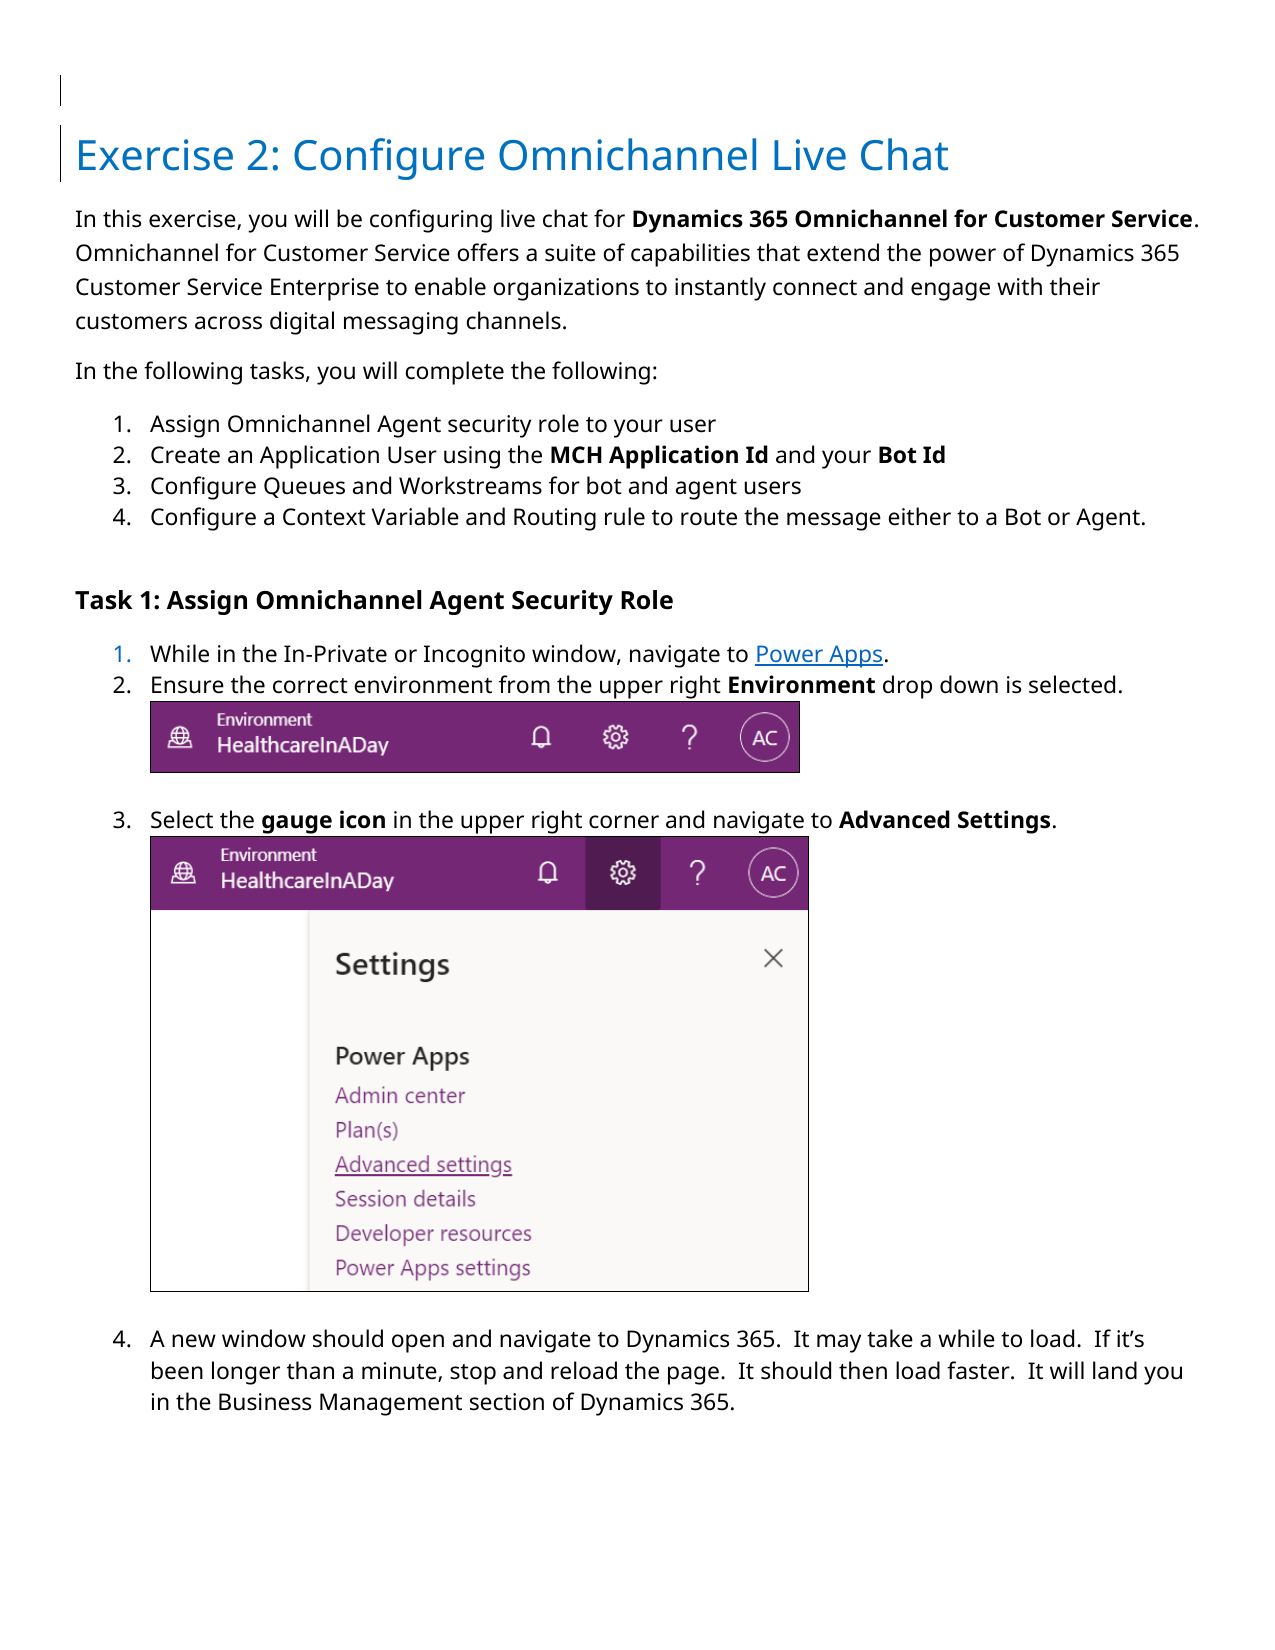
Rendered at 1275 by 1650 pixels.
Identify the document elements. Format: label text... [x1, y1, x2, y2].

list Create an Application User using the MCH Application Id and your Bot Id [112, 439, 1200, 470]
picture [151, 837, 808, 1291]
list A new window should open and navigate to Dynamics 365. It may take a while to load. If it’s been longer than a minute, stop and reload the page. It should then load faster. It will land you in the Business Management section of Dynamics 365. [112, 1323, 1200, 1417]
subtitle Task 1: Assign Omnichannel Agent Security Role [75, 582, 1200, 617]
text In the following tasks, you will complete the following: [75, 355, 1200, 386]
list While in the In-Private or Incognito window, navigate to Power Apps. [112, 638, 1200, 669]
list Configure a Context Variable and Routing rule to route the message either to a Bot or Agent. [112, 501, 1200, 532]
list Select the gauge icon in the upper right corner and navigate to Advanced Settings. [112, 804, 1200, 836]
text In this exercise, you will be configuring live chat for Dynamics 365 Omnichannel for Customer Service. Omnichannel for Customer Service offers a suite of capabilities that extend the power of Dynamics 365 Customer Service Enterprise to enable organizations to instantly connect and engage with their customers across digital messaging channels. [75, 203, 1200, 336]
picture [151, 702, 799, 772]
list Configure Queues and Workstreams for bot and agent users [112, 470, 1200, 501]
title Exercise 2: Configure Omnichannel Live Chat [75, 125, 1200, 182]
list Assign Omnichannel Agent security role to your user [112, 407, 1200, 439]
